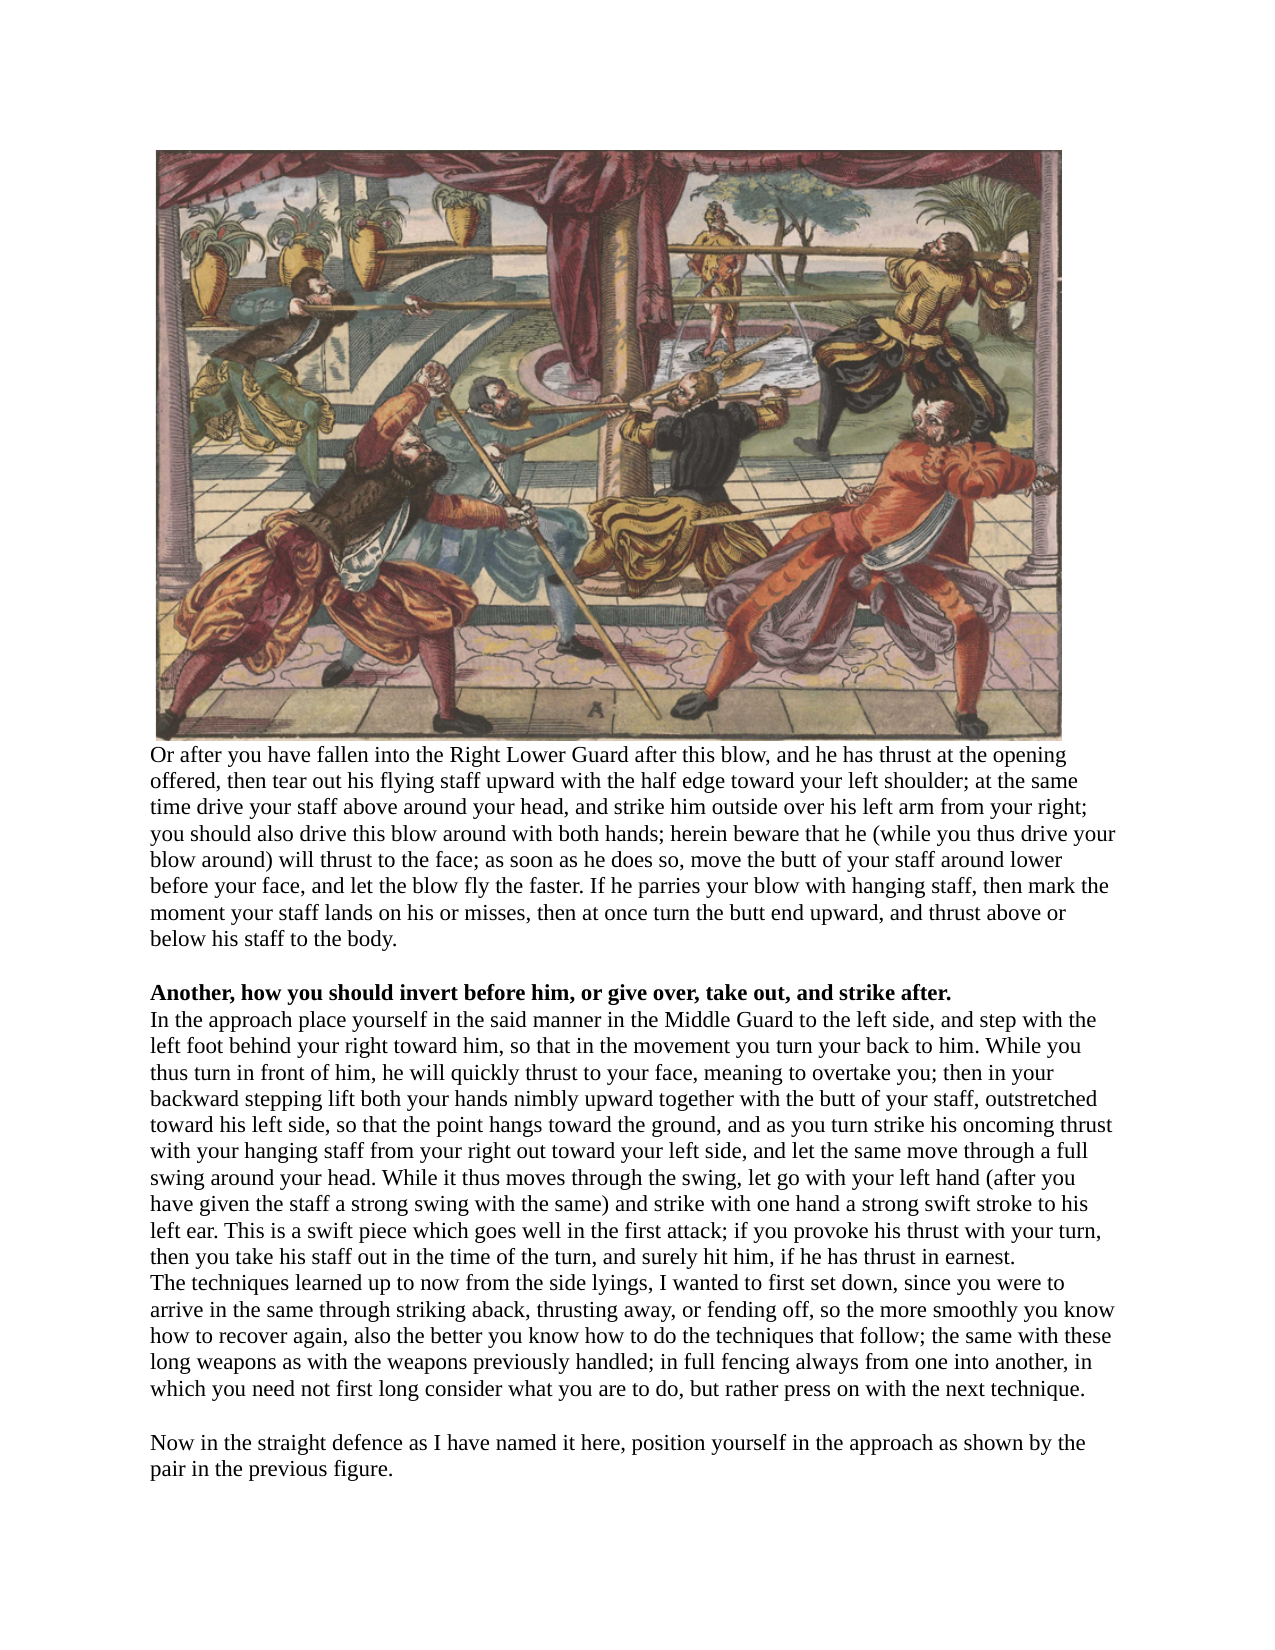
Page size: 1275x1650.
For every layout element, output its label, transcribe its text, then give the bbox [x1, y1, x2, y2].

text Or after you have fallen into the Right Lower Guard after this blow, and he has thrust at the opening offered, then tear out his flying staff upward with the half edge toward your left shoulder; at the same time drive your staff above around your head, and strike him outside over his left arm from your right; you should also drive this blow around with both hands; herein beware that he (while you thus drive your blow around) will thrust to the face; as soon as he does so, move the butt of your staff around lower before your face, and let the blow fly the faster. If he parries your blow with hanging staff, then mark the moment your staff lands on his or misses, then at once turn the butt end upward, and thrust above or below his staff to the body. [150, 741, 1125, 951]
text Now in the straight defence as I have named it here, position yourself in the approach as shown by the pair in the previous figure. [150, 1429, 1125, 1482]
picture [155, 150, 1062, 741]
text In the approach place yourself in the said manner in the Middle Guard to the left side, and step with the left foot behind your right toward him, so that in the movement you turn your back to him. While you thus turn in front of him, he will quickly thrust to your face, meaning to overtake you; then in your backward stepping lift both your hands nimbly upward together with the butt of your staff, outstretched toward his left side, so that the point hangs toward the ground, and as you turn strike his oncoming thrust with your hanging staff from your right out toward your left side, and let the same move through a full swing around your head. While it thus moves through the swing, let go with your left hand (after you have given the staff a strong swing with the same) and strike with one hand a strong swift stroke to his left ear. This is a swift piece which goes well in the first attack; if you provoke his thrust with your turn, then you take his staff out in the time of the turn, and surely hit him, if he has thrust in earnest. [150, 1006, 1125, 1269]
text The techniques learned up to now from the side lyings, I wanted to first set down, since you were to arrive in the same through striking aback, thrusting away, or fending off, so the more smoothly you know how to recover again, also the better you know how to do the techniques that follow; the same with these long weapons as with the weapons previously handled; in full fencing always from one into another, in which you need not first long consider what you are to do, but rather press on with the next technique. [150, 1269, 1125, 1401]
text Another, how you should invert before him, or give over, take out, and strike after. [150, 979, 1125, 1006]
